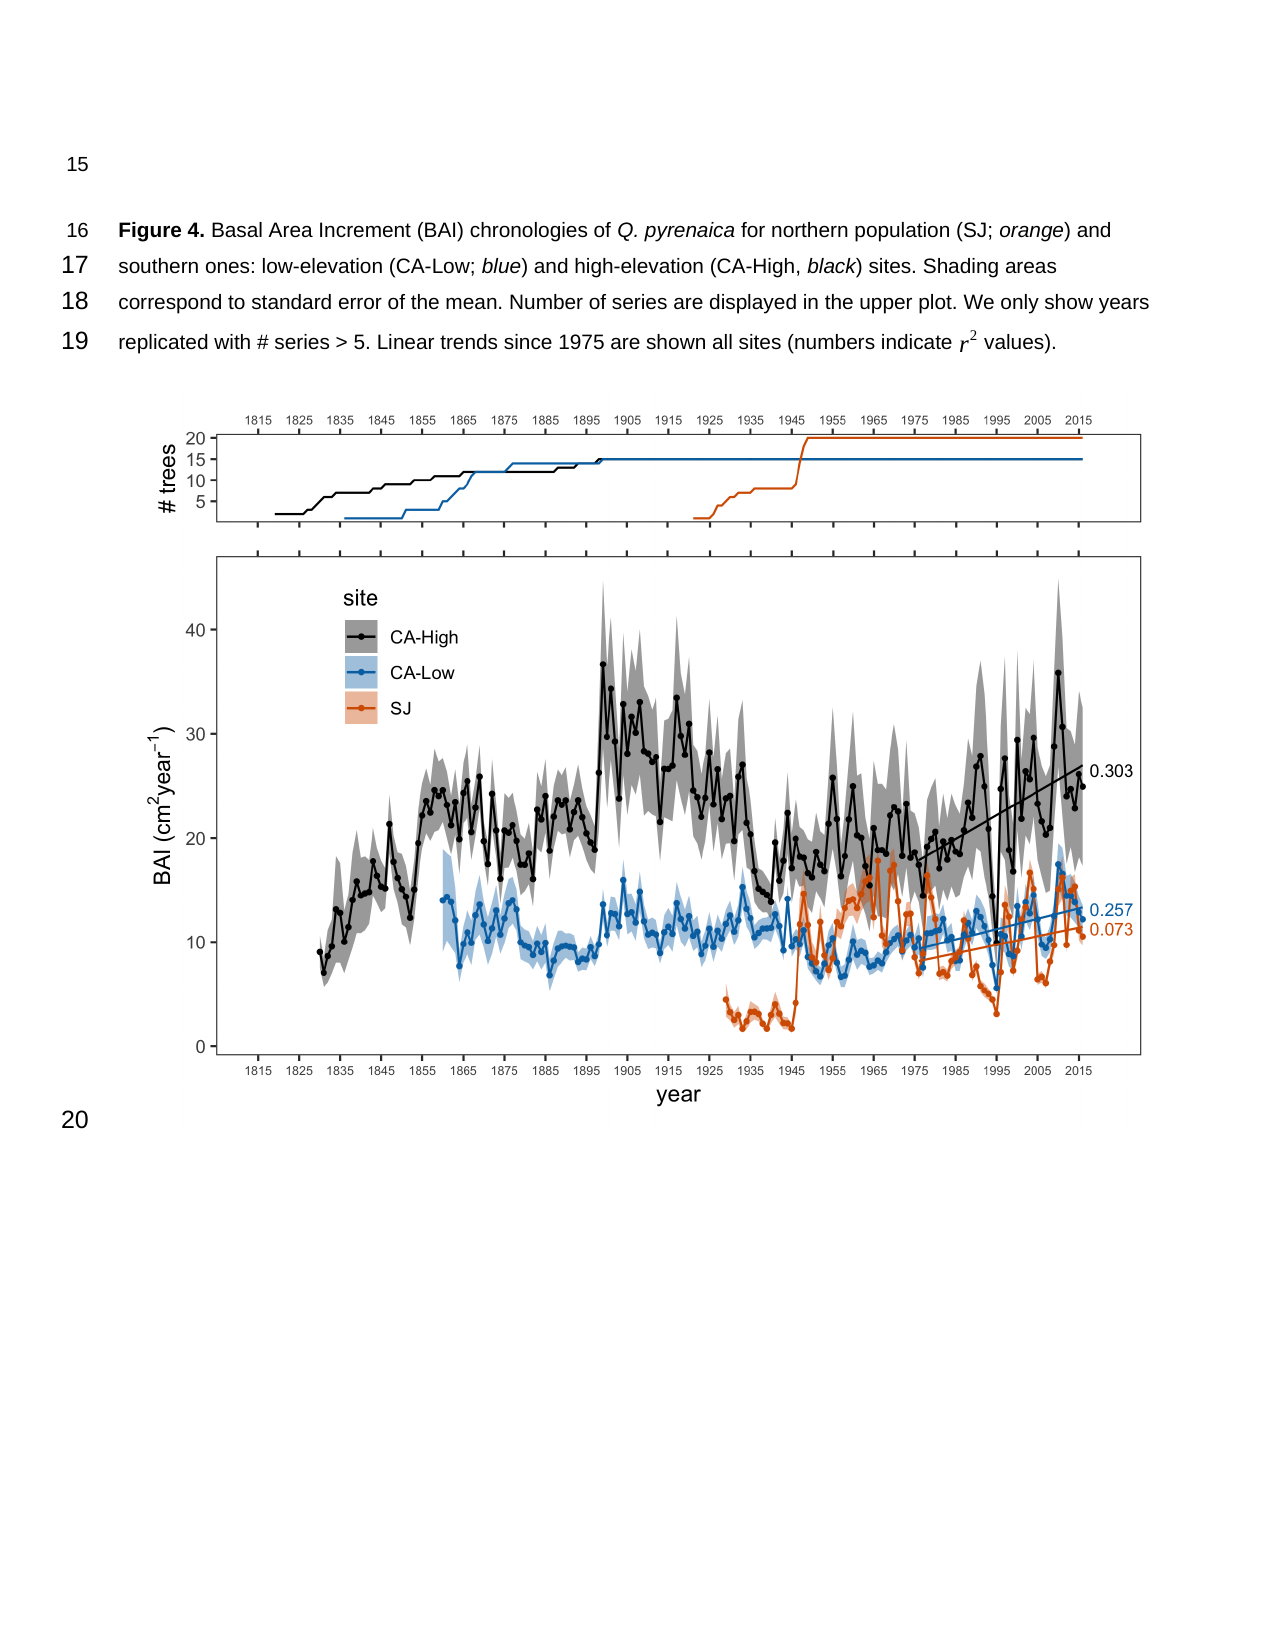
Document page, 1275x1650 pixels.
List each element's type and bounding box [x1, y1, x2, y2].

picture [137, 387, 1175, 1129]
